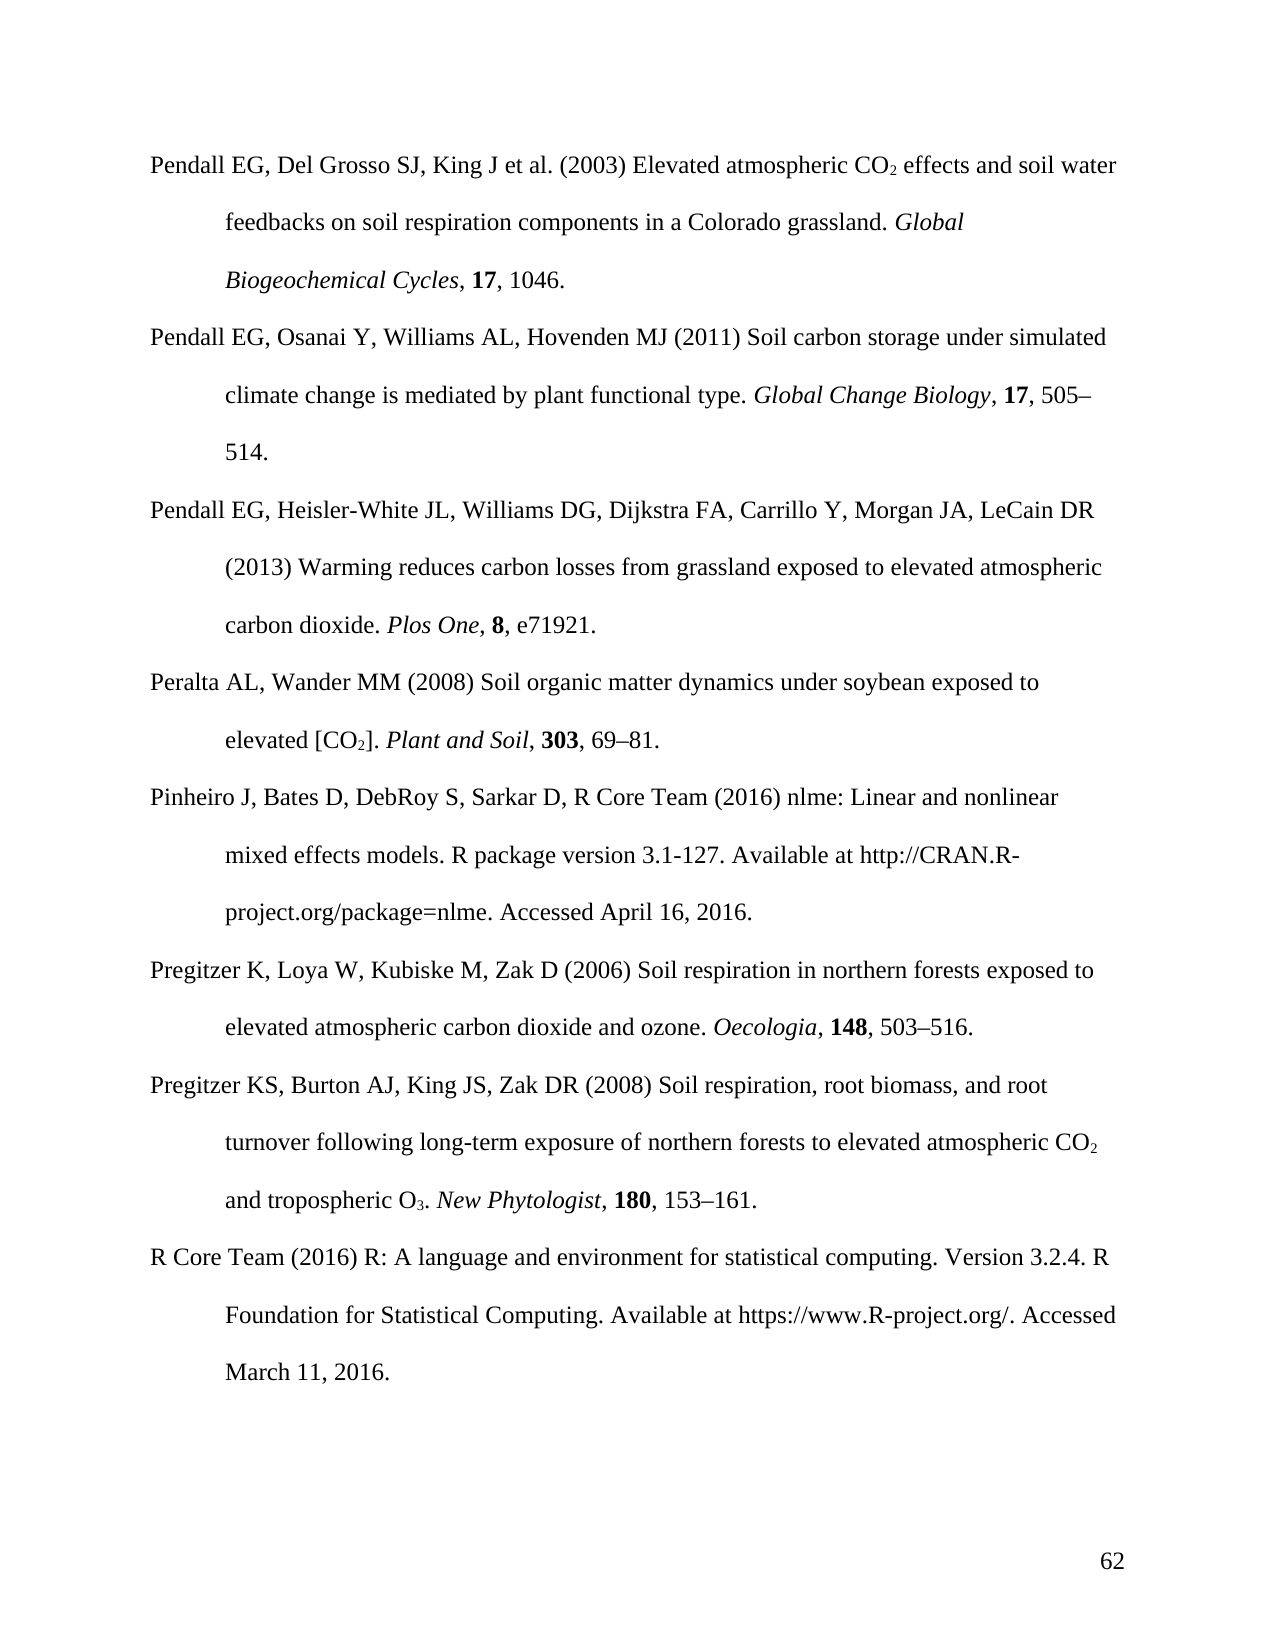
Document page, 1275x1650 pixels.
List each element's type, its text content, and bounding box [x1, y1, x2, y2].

text R Core Team (2016) R: A language and environment for statistical computing. Version 3.2.4. R Foundation for Statistical Computing. Available at https://www.R-project.org/. Accessed March 11, 2016. [150, 1242, 1125, 1386]
text Pregitzer K, Loya W, Kubiske M, Zak D (2006) Soil respiration in northern forests exposed to elevated atmospheric carbon dioxide and ozone. Oecologia, 148, 503–516. [150, 955, 1125, 1041]
text Pinheiro J, Bates D, DebRoy S, Sarkar D, R Core Team (2016) nlme: Linear and nonlinear mixed effects models. R package version 3.1-127. Available at http://CRAN.R-project.org/package=nlme. Accessed April 16, 2016. [150, 782, 1125, 926]
text Pendall EG, Osanai Y, Williams AL, Hovenden MJ (2011) Soil carbon storage under simulated climate change is mediated by plant functional type. Global Change Biology, 17, 505–514. [150, 322, 1125, 466]
text Pendall EG, Del Grosso SJ, King J et al. (2003) Elevated atmospheric CO2 effects and soil water feedbacks on soil respiration components in a Colorado grassland. Global Biogeochemical Cycles, 17, 1046. [150, 150, 1125, 294]
text Peralta AL, Wander MM (2008) Soil organic matter dynamics under soybean exposed to elevated [CO2]. Plant and Soil, 303, 69–81. [150, 667, 1125, 754]
text Pregitzer KS, Burton AJ, King JS, Zak DR (2008) Soil respiration, root biomass, and root turnover following long-term exposure of northern forests to elevated atmospheric CO2 and tropospheric O3. New Phytologist, 180, 153–161. [150, 1070, 1125, 1214]
text Pendall EG, Heisler-White JL, Williams DG, Dijkstra FA, Carrillo Y, Morgan JA, LeCain DR (2013) Warming reduces carbon losses from grassland exposed to elevated atmospheric carbon dioxide. Plos One, 8, e71921. [150, 495, 1125, 639]
